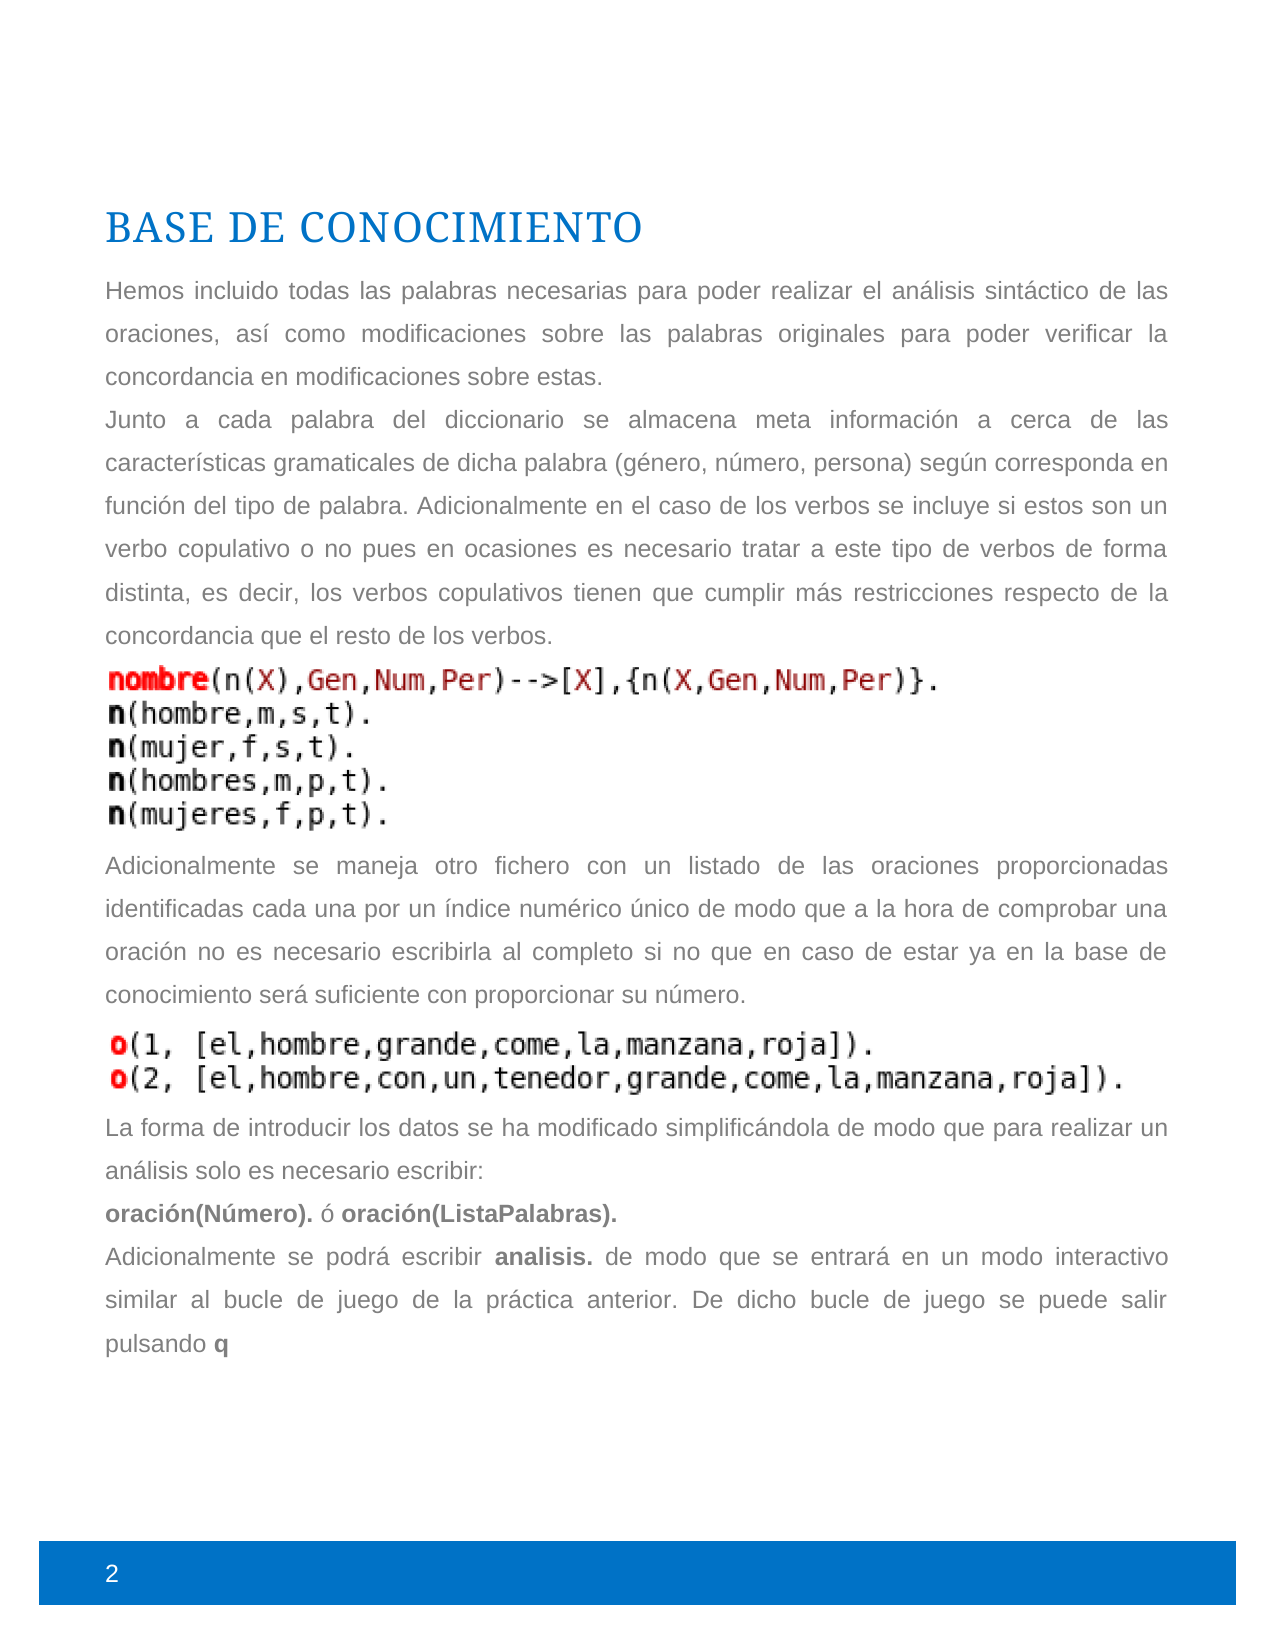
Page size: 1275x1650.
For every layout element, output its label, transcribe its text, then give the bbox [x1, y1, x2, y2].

text Junto a cada palabra del diccionario se almacena meta información a cerca de las características gramaticales de dicha palabra (género, número, persona) según corresponda en función del tipo de palabra. Adicionalmente en el caso de los verbos se incluye si estos son un verbo copulativo o no pues en ocasiones es necesario tratar a este tipo de verbos de forma distinta, es decir, los verbos copulativos tienen que cumplir más restricciones respecto de la concordancia que el resto de los verbos. [105, 405, 1170, 649]
picture [105, 663, 955, 837]
picture [105, 1023, 1139, 1099]
text Adicionalmente se podrá escribir analisis. de modo que se entrará en un modo interactivo similar al bucle de juego de la práctica anterior. De dicho bucle de juego se puede salir pulsando q [105, 1242, 1170, 1357]
text Hemos incluido todas las palabras necesarias para poder realizar el análisis sintáctico de las oraciones, así como modificaciones sobre las palabras originales para poder verificar la concordancia en modificaciones sobre estas. [105, 276, 1170, 391]
text oración(Número). ó oración(ListaPalabras). [105, 1199, 1170, 1228]
text Adicionalmente se maneja otro fichero con un listado de las oraciones proporcionadas identificadas cada una por un índice numérico único de modo que a la hora de comprobar una oración no es necesario escribirla al completo si no que en caso de estar ya en la base de conocimiento será suficiente con proporcionar su número. [105, 851, 1170, 1009]
text La forma de introducir los datos se ha modificado simplificándola de modo que para realizar un análisis solo es necesario escribir: [105, 1113, 1170, 1185]
subtitle Base de Conocimiento [105, 198, 1170, 255]
